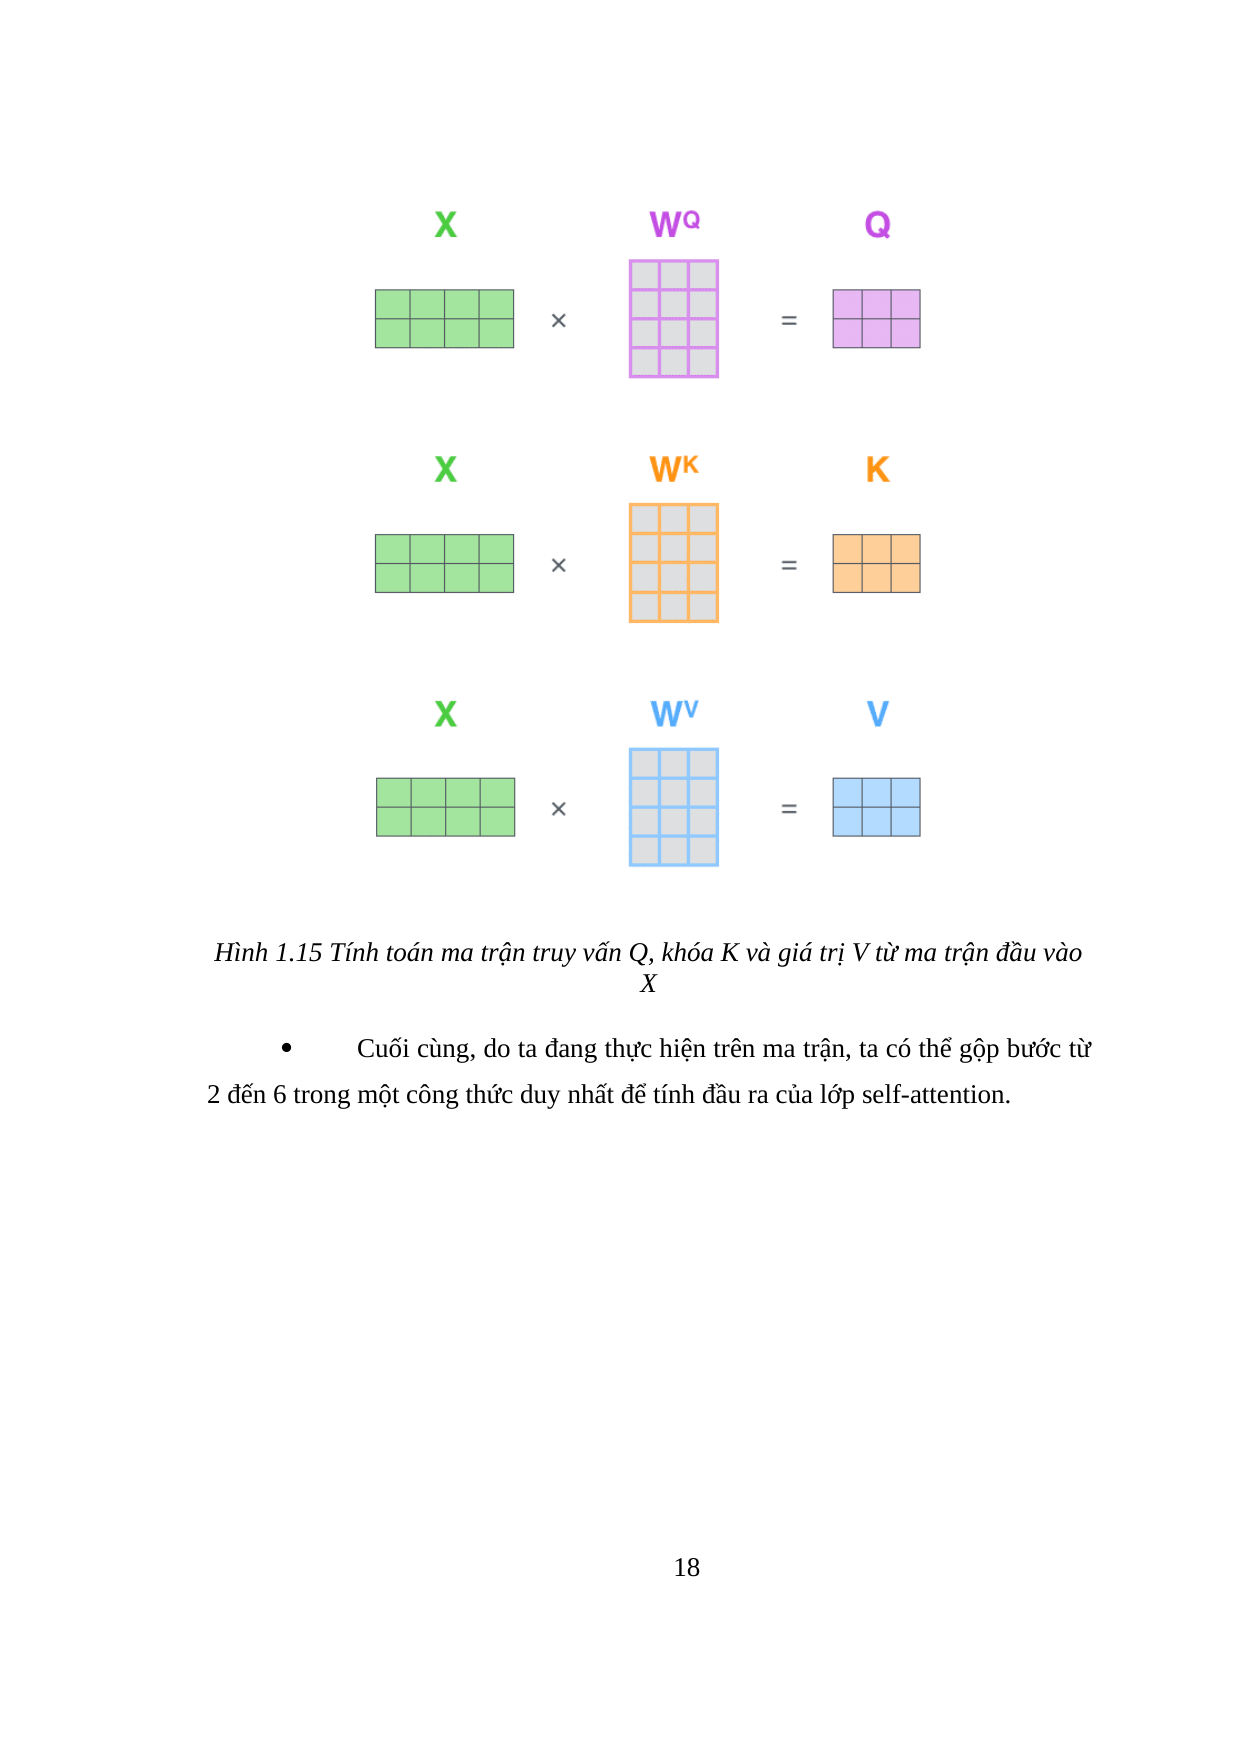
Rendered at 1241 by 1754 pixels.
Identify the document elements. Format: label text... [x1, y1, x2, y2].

picture [326, 177, 973, 909]
text Cuối cùng, do ta đang thực hiện trên ma trận, ta có thể gộp bước từ 2 đến 6 trong một công thức duy nhất để tính đầu ra của lớp self-attention. [207, 1032, 1092, 1110]
